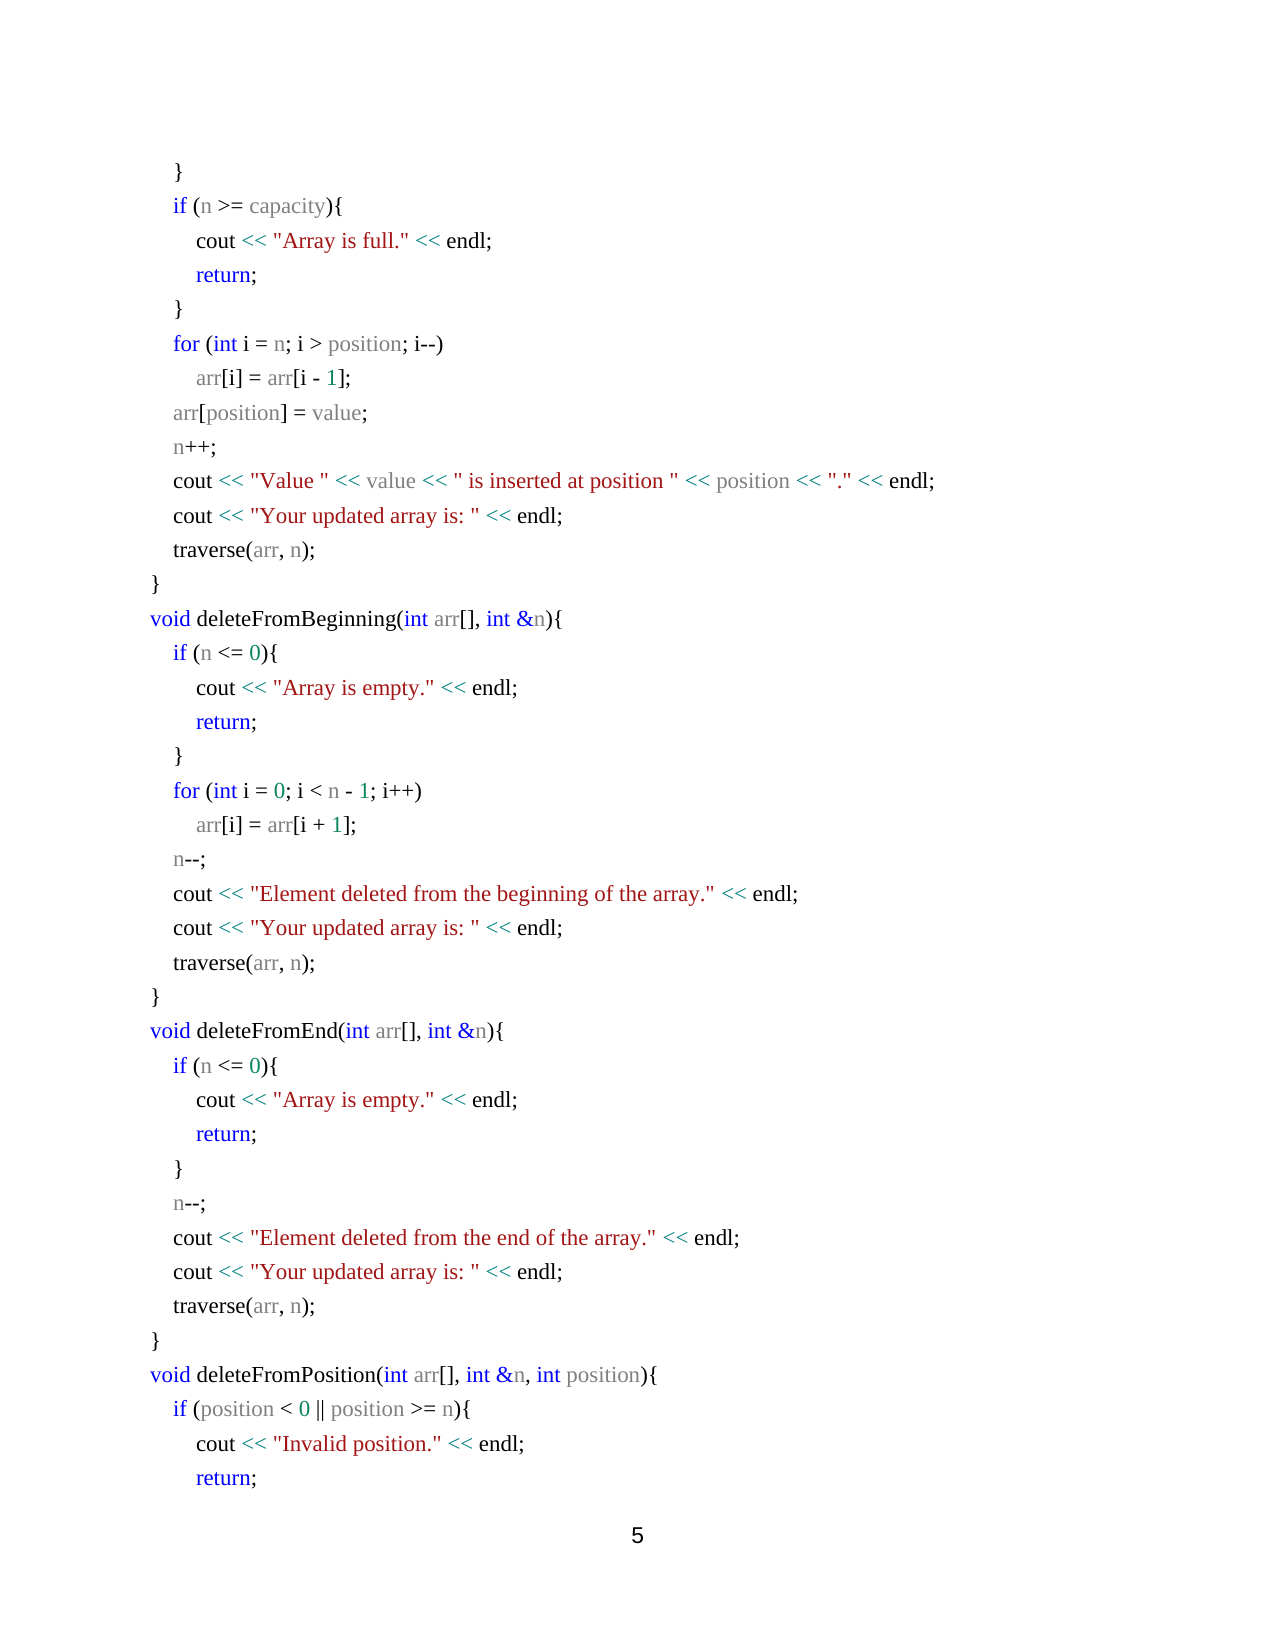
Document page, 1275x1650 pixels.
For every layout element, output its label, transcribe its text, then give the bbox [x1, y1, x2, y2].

text if (n <= 0){ [150, 631, 1125, 666]
text return; [150, 1456, 1125, 1491]
text cout << "Your updated array is: " << endl; [150, 1250, 1125, 1284]
text } [150, 734, 1125, 769]
text for (int i = n; i > position; i--) [150, 322, 1125, 356]
text cout << "Invalid position." << endl; [150, 1422, 1125, 1456]
text arr[i] = arr[i + 1]; [150, 803, 1125, 837]
text } [150, 150, 1125, 184]
text arr[i] = arr[i - 1]; [150, 356, 1125, 391]
text n--; [150, 1181, 1125, 1216]
text n++; [150, 425, 1125, 459]
text for (int i = 0; i < n - 1; i++) [150, 769, 1125, 803]
text if (n <= 0){ [150, 1044, 1125, 1078]
text } [150, 1147, 1125, 1181]
text cout << "Array is empty." << endl; [150, 666, 1125, 700]
text return; [150, 1112, 1125, 1147]
text n--; [150, 837, 1125, 872]
text traverse(arr, n); [150, 1284, 1125, 1319]
text traverse(arr, n); [150, 941, 1125, 975]
text } [150, 975, 1125, 1009]
text void deleteFromPosition(int arr[], int &n, int position){ [150, 1353, 1125, 1387]
text } [150, 287, 1125, 322]
text return; [150, 700, 1125, 734]
text if (position < 0 || position >= n){ [150, 1387, 1125, 1422]
text return; [150, 253, 1125, 287]
text cout << "Your updated array is: " << endl; [150, 906, 1125, 941]
text arr[position] = value; [150, 391, 1125, 425]
text cout << "Element deleted from the end of the array." << endl; [150, 1216, 1125, 1250]
text cout << "Value " << value << " is inserted at position " << position << "." << endl; [150, 459, 1125, 494]
text } [150, 1319, 1125, 1353]
text cout << "Element deleted from the beginning of the array." << endl; [150, 872, 1125, 906]
text void deleteFromEnd(int arr[], int &n){ [150, 1009, 1125, 1044]
text cout << "Array is full." << endl; [150, 219, 1125, 253]
text } [150, 562, 1125, 597]
text cout << "Array is empty." << endl; [150, 1078, 1125, 1112]
text if (n >= capacity){ [150, 184, 1125, 219]
text cout << "Your updated array is: " << endl; [150, 494, 1125, 528]
text void deleteFromBeginning(int arr[], int &n){ [150, 597, 1125, 631]
text traverse(arr, n); [150, 528, 1125, 562]
